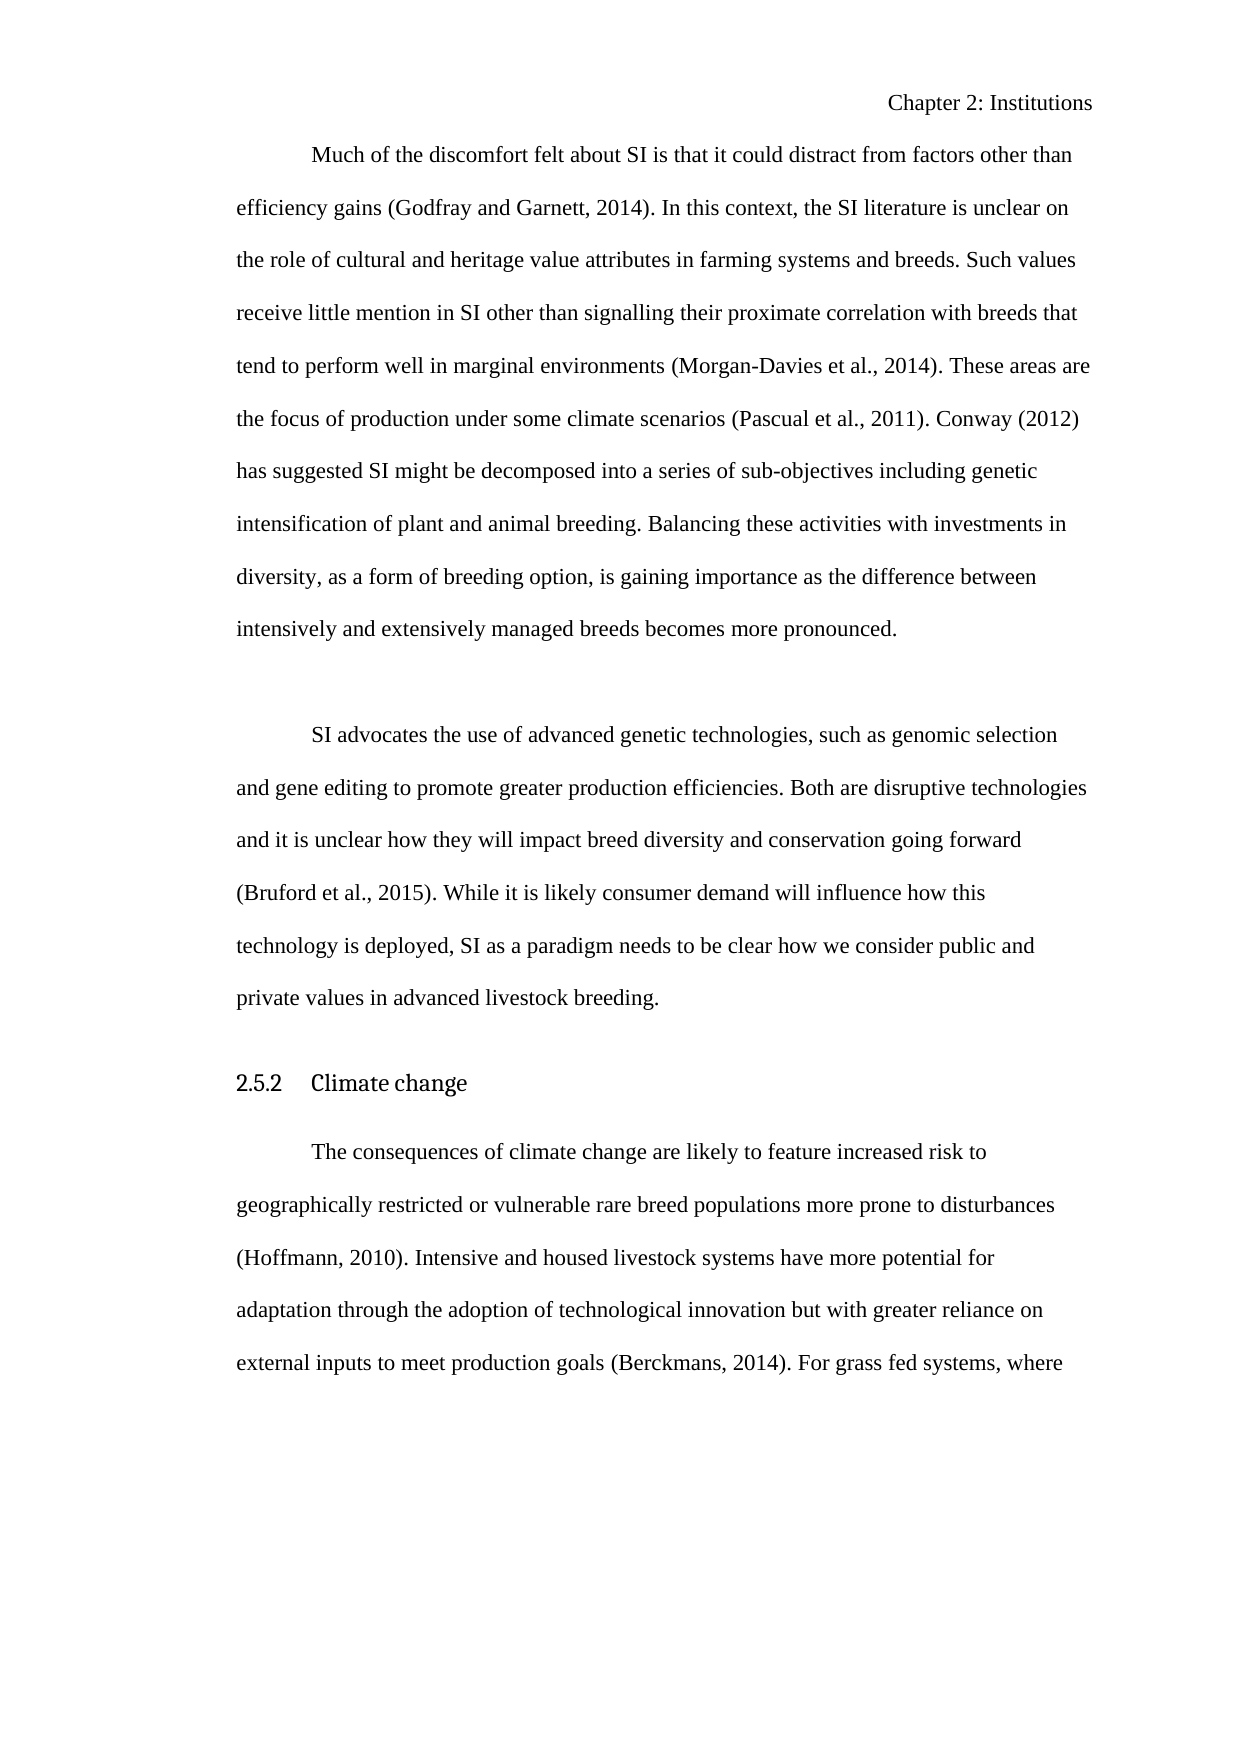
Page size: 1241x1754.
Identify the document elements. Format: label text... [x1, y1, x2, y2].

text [236, 1138, 1092, 1376]
text Much of the discomfort felt about SI is that it could distract from factors other than efficiency gains (Godfray and Garnett, 2014). In this context, the SI literature is unclear on the role of cultural and heritage value attributes in farming systems and breeds. Such values receive little mention in SI other than signalling their proximate correlation with breeds that tend to perform well in marginal environments (Morgan-Davies et al., 2014). These areas are the focus of production under some climate scenarios (Pascual et al., 2011). Conway (2012) has suggested SI might be decomposed into a series of sub-objectives including genetic intensification of plant and animal breeding. Balancing these activities with investments in diversity, as a form of breeding option, is gaining importance as the difference between intensively and extensively managed breeds becomes more pronounced. [236, 141, 1092, 642]
text SI advocates the use of advanced genetic technologies, such as genomic selection and gene editing to promote greater production efficiencies. Both are disruptive technologies and it is unclear how they will impact breed diversity and conservation going forward (Bruford et al., 2015). While it is likely consumer demand will influence how this technology is deployed, SI as a paradigm needs to be clear how we consider public and private values in advanced livestock breeding. [236, 721, 1092, 1011]
subtitle Climate change [236, 1068, 1092, 1097]
